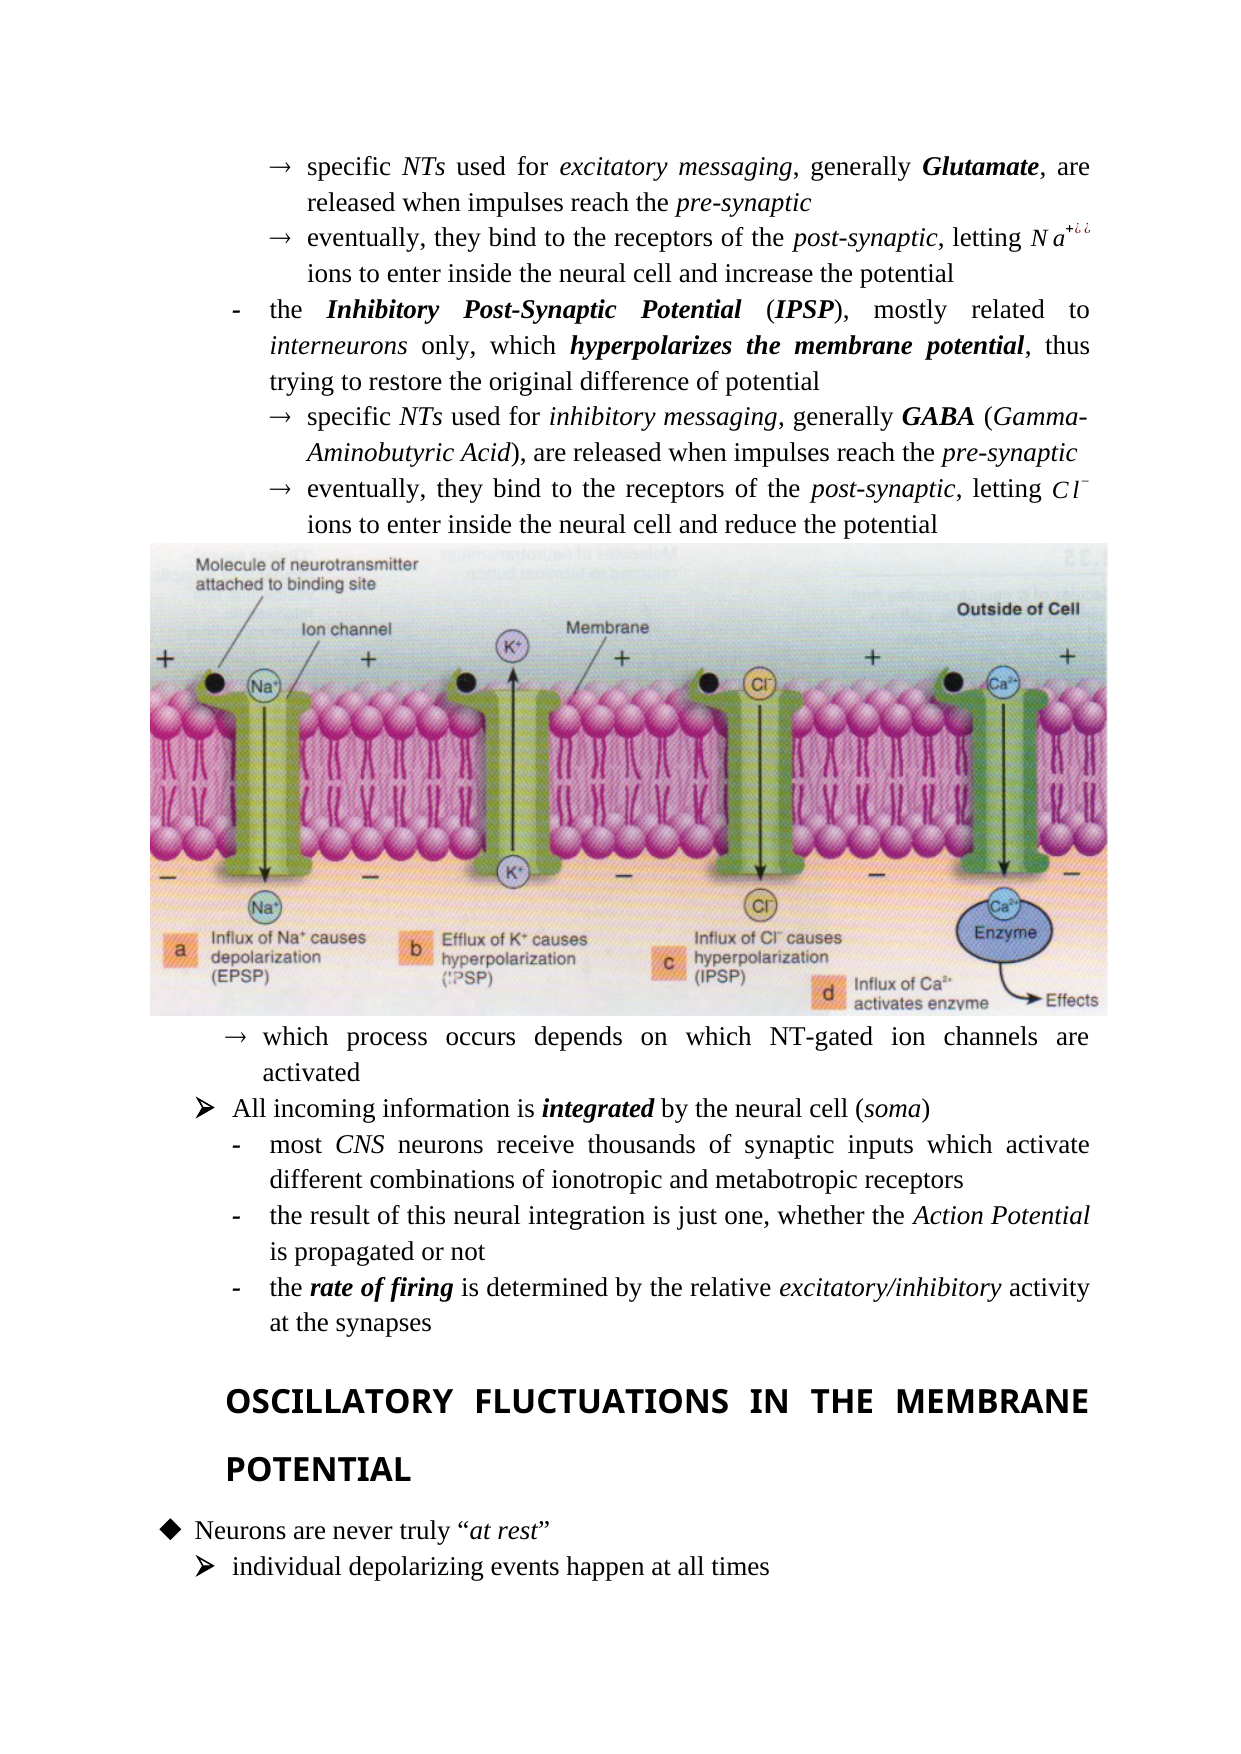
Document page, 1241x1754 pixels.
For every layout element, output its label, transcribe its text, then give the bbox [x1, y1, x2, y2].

list most CNS neurons receive thousands of synaptic inputs which activate different combinations of ionotropic and metabotropic receptors [232, 1128, 1090, 1195]
list specific NTs used for inhibitory messaging, generally GABA (Gamma-Aminobutyric Acid), are released when impulses reach the pre-synaptic [269, 400, 1090, 467]
list All incoming information is integrated by the neural cell (soma) [194, 1092, 1090, 1123]
list the rate of firing is determined by the relative excitatory/inhibitory activity at the synapses [232, 1271, 1090, 1338]
list individual depolarizing events happen at all times [194, 1550, 1090, 1581]
list specific NTs used for excitatory messaging, generally Glutamate, are released when impulses reach the pre-synaptic [269, 150, 1090, 217]
list which process occurs depends on which NT-gated ion channels are activated [225, 1020, 1090, 1087]
list Neurons are never truly “at rest” [157, 1514, 1090, 1546]
list the Inhibitory Post-Synaptic Potential (IPSP), mostly related to interneurons only, which hyperpolarizes the membrane potential, thus trying to restore the original difference of potential [232, 293, 1090, 396]
list eventually, they bind to the receptors of the post-synaptic, letting ions to enter inside the neural cell and increase the potential [269, 222, 1090, 288]
list eventually, they bind to the receptors of the post-synaptic, letting ions to enter inside the neural cell and reduce the potential [269, 472, 1090, 539]
list the result of this neural integration is just one, whether the Action Potential is propagated or not [232, 1199, 1090, 1266]
subtitle OSCILLATORY FLUCTUATIONS IN THE MEMBRANE POTENTIAL [225, 1378, 1090, 1492]
